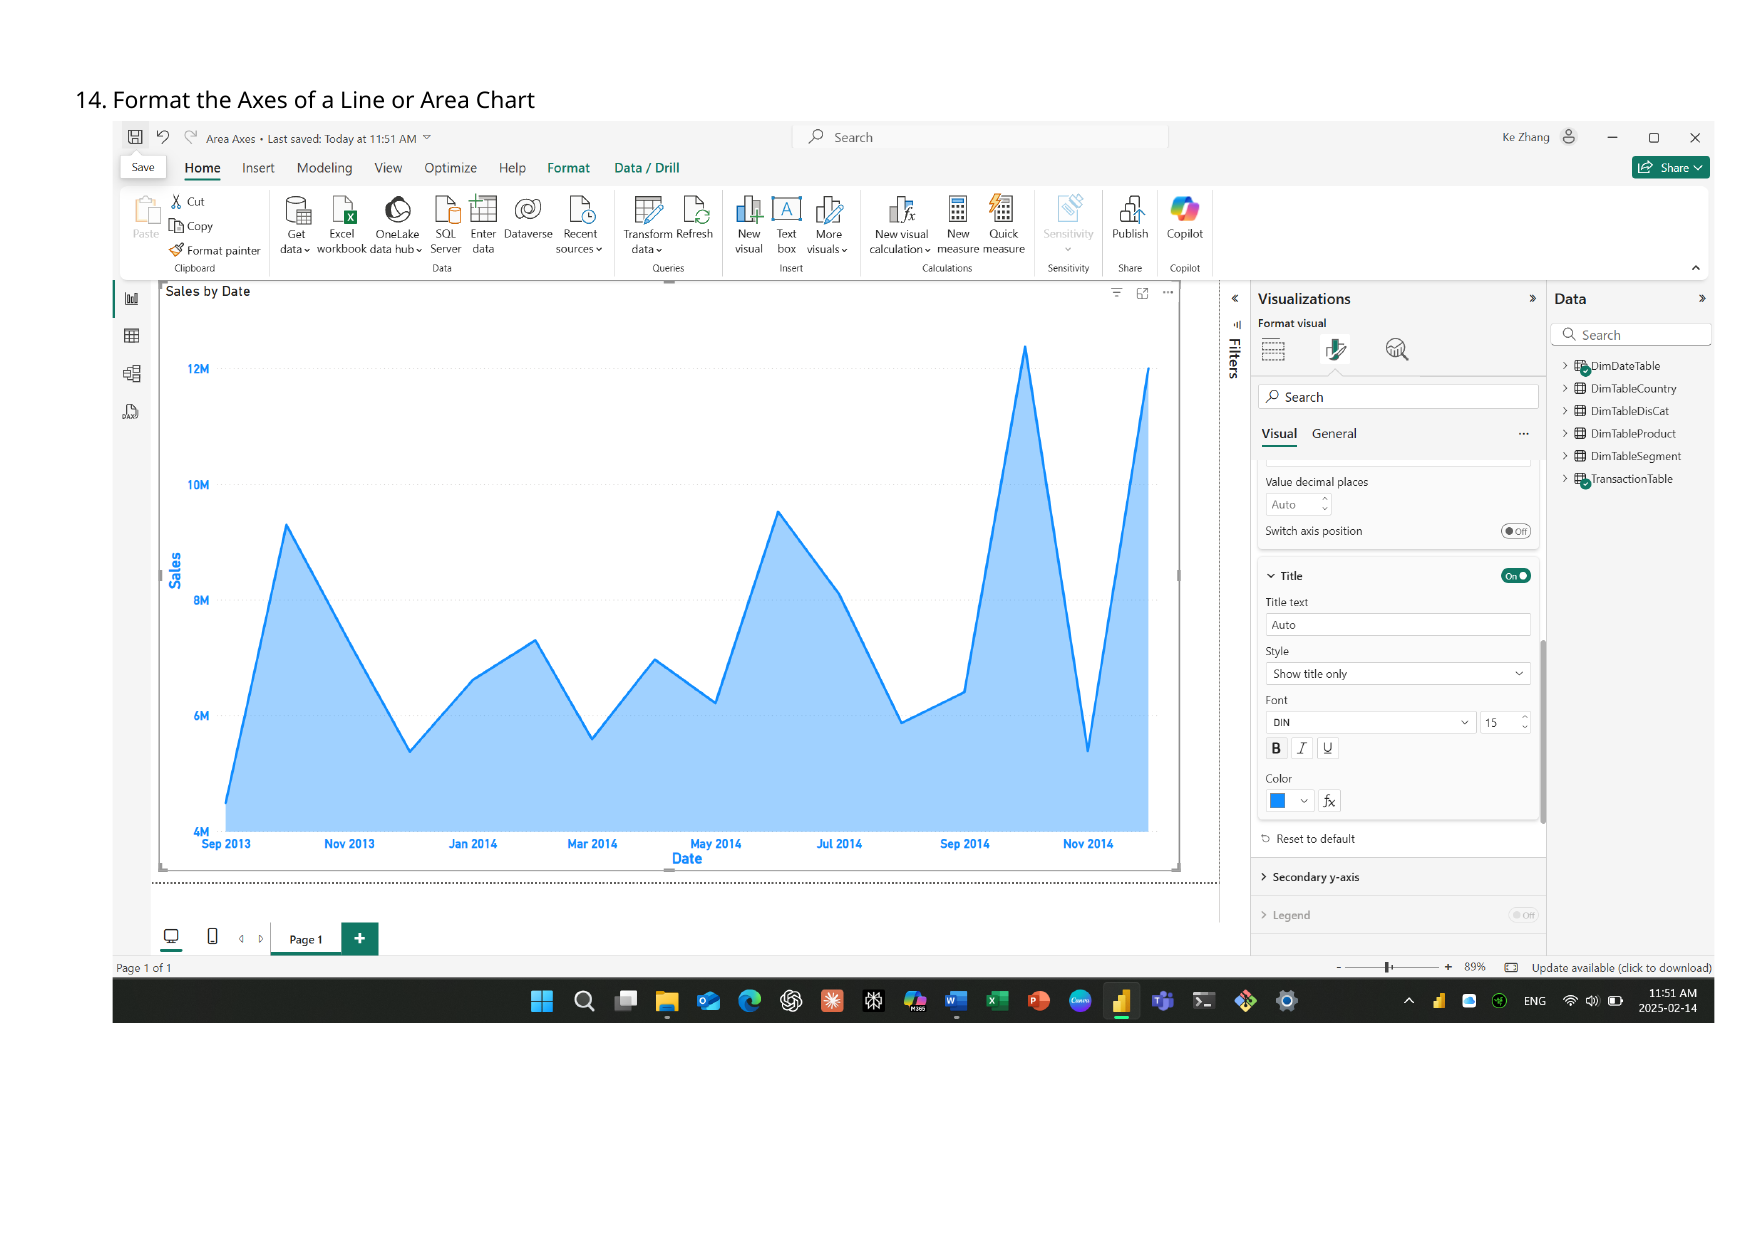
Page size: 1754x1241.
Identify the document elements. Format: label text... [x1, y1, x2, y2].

picture [112, 121, 1715, 1023]
list Format the Axes of a Line or Area Chart [75, 84, 1679, 116]
